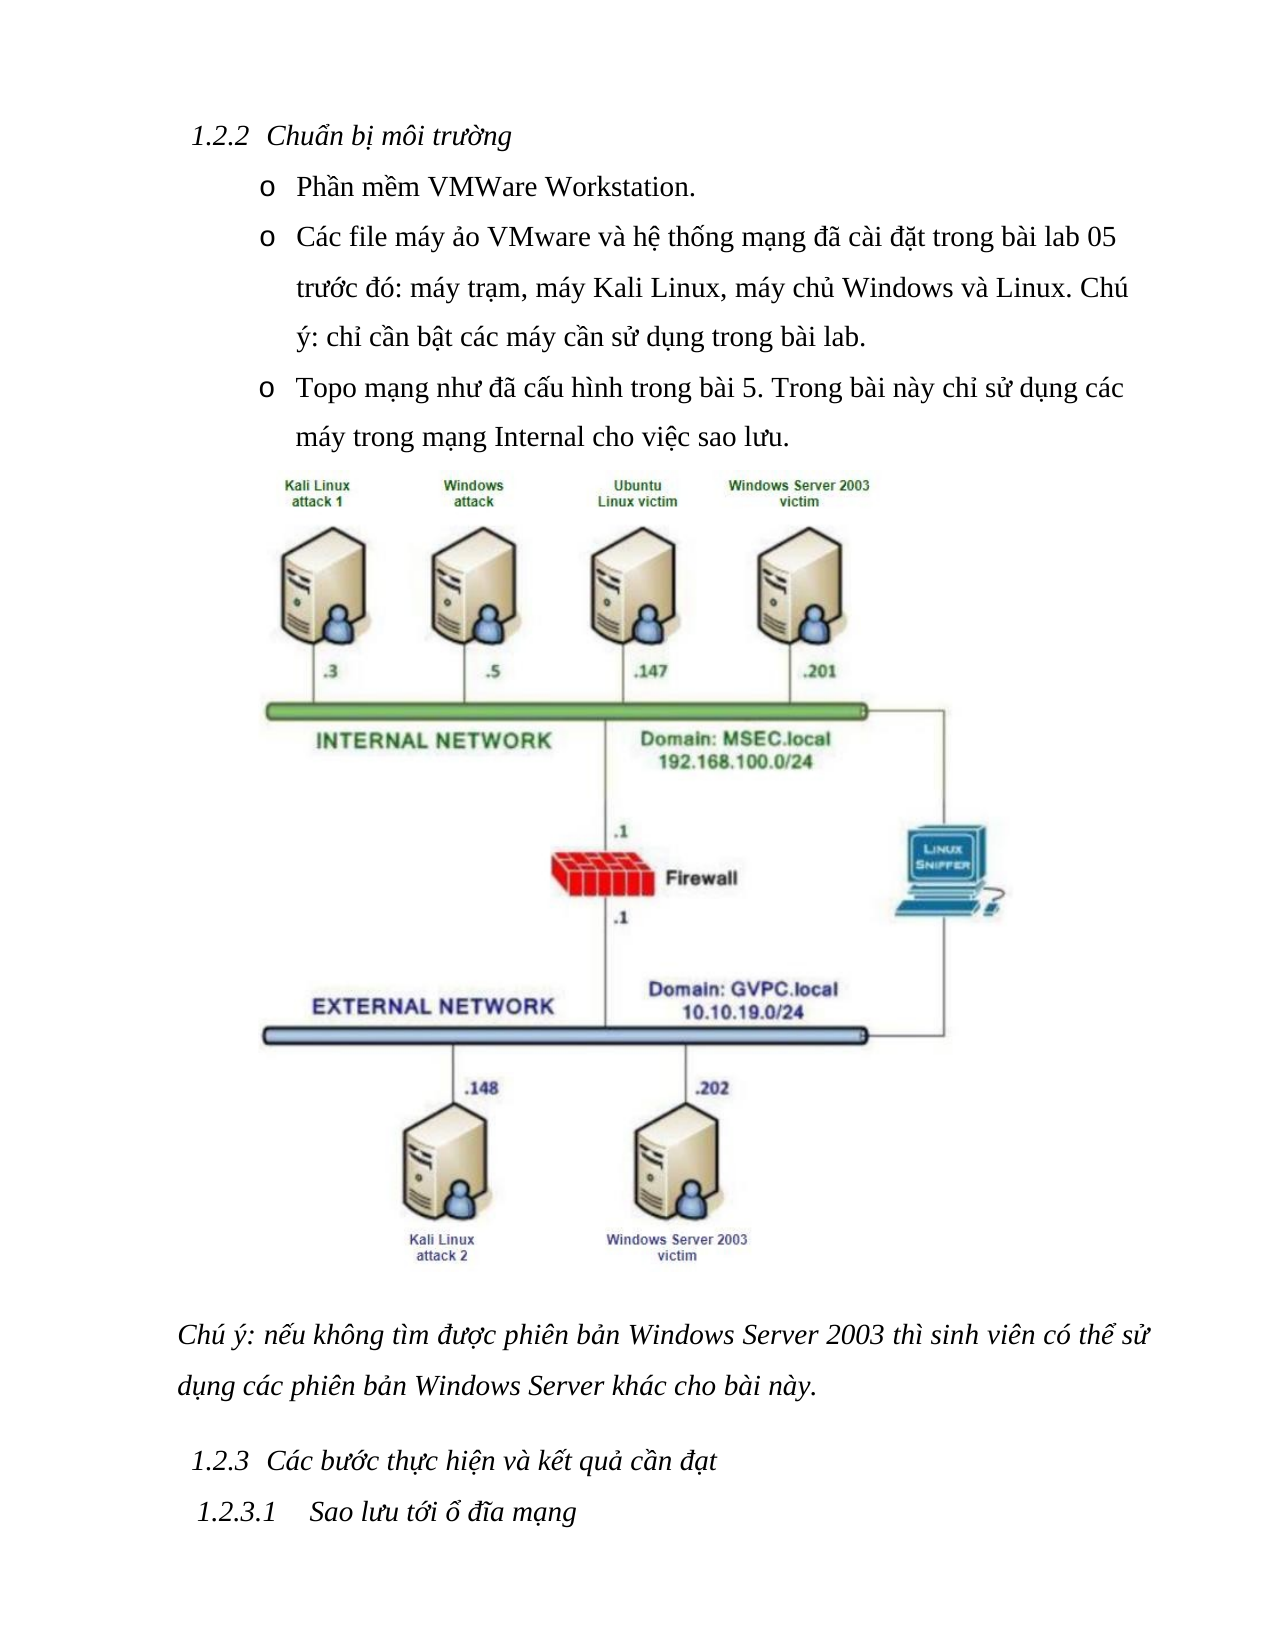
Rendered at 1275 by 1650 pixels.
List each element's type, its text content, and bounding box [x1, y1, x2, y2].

list Các bước thực hiện và kết quả cần đạt [191, 1443, 1169, 1477]
list Các file máy ảo VMware và hệ thống mạng đã cài đặt trong bài lab 05 trước đó: máy trạm, máy Kali Linux, máy chủ Windows và Linux. Chú ý: chỉ cần bật các máy cần sử dụng trong bài lab. [258, 219, 1157, 352]
text Chú ý: nếu không tìm được phiên bản Windows Server 2003 thì sinh viên có thể sử dụng các phiên bản Windows Server khác cho bài này. [177, 1317, 1169, 1401]
picture [258, 470, 1014, 1272]
list Sao lưu tới ổ đĩa mạng [197, 1494, 1169, 1527]
list Topo mạng như đã cấu hình trong bài 5. Trong bài này chỉ sử dụng các máy trong mạng Internal cho việc sao lưu. [258, 370, 1157, 453]
list Chuẩn bị môi trường [191, 118, 1169, 152]
list Phần mềm VMWare Workstation. [258, 169, 1169, 205]
